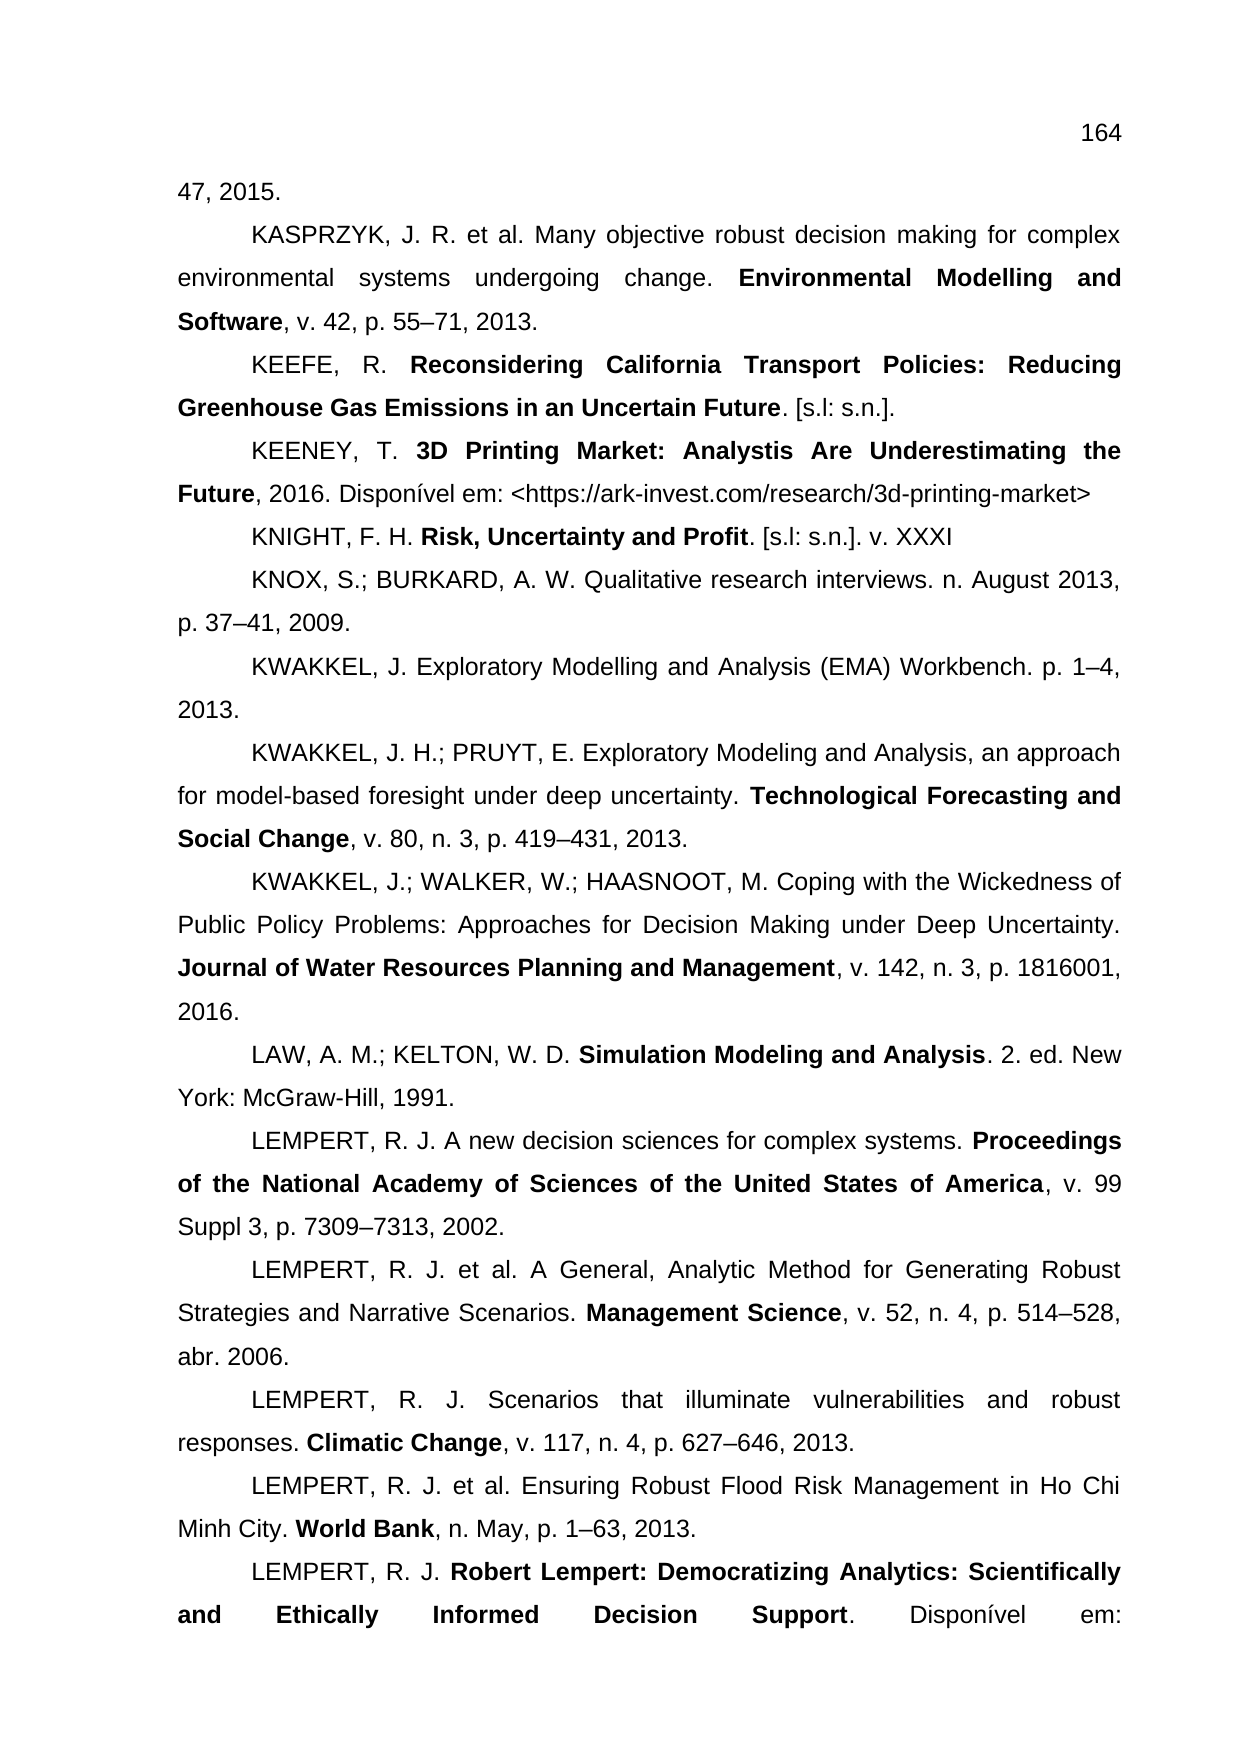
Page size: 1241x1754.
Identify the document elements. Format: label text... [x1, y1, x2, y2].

text KWAKKEL, J.; WALKER, W.; HAASNOOT, M. Coping with the Wickedness of Public Policy Problems: Approaches for Decision Making under Deep Uncertainty. Journal of Water Resources Planning and Management, v. 142, n. 3, p. 1816001, 2016. [177, 867, 1122, 1025]
text KASPRZYK, J. R. et al. Many objective robust decision making for complex environmental systems undergoing change. Environmental Modelling and Software, v. 42, p. 55–71, 2013. [177, 220, 1122, 335]
text KWAKKEL, J. Exploratory Modelling and Analysis (EMA) Workbench. p. 1–4, 2013. [177, 652, 1122, 723]
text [177, 177, 1122, 206]
text KNOX, S.; BURKARD, A. W. Qualitative research interviews. n. August 2013, p. 37–41, 2009. [177, 565, 1122, 637]
text LEMPERT, R. J. et al. A General, Analytic Method for Generating Robust Strategies and Narrative Scenarios. Management Science, v. 52, n. 4, p. 514–528, abr. 2006. [177, 1255, 1122, 1370]
text LEMPERT, R. J. Scenarios that illuminate vulnerabilities and robust responses. Climatic Change, v. 117, n. 4, p. 627–646, 2013. [177, 1385, 1122, 1457]
text LEMPERT, R. J. et al. Ensuring Robust Flood Risk Management in Ho Chi Minh City. World Bank, n. May, p. 1–63, 2013. [177, 1471, 1122, 1543]
text KNIGHT, F. H. Risk, Uncertainty and Profit. [s.l: s.n.]. v. XXXI [177, 522, 1122, 551]
text LEMPERT, R. J. A new decision sciences for complex systems. Proceedings of the National Academy of Sciences of the United States of America, v. 99 Suppl 3, p. 7309–7313, 2002. [177, 1126, 1122, 1241]
text KEENEY, T. 3D Printing Market: Analystis Are Underestimating the Future, 2016. Disponível em: <https://ark-invest.com/research/3d-printing-market> [177, 436, 1122, 508]
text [177, 1557, 1122, 1629]
text KEEFE, R. Reconsidering California Transport Policies: Reducing Greenhouse Gas Emissions in an Uncertain Future. [s.l: s.n.]. [177, 350, 1122, 422]
text KWAKKEL, J. H.; PRUYT, E. Exploratory Modeling and Analysis, an approach for model-based foresight under deep uncertainty. Technological Forecasting and Social Change, v. 80, n. 3, p. 419–431, 2013. [177, 738, 1122, 853]
text LAW, A. M.; KELTON, W. D. Simulation Modeling and Analysis. 2. ed. New York: McGraw-Hill, 1991. [177, 1040, 1122, 1112]
